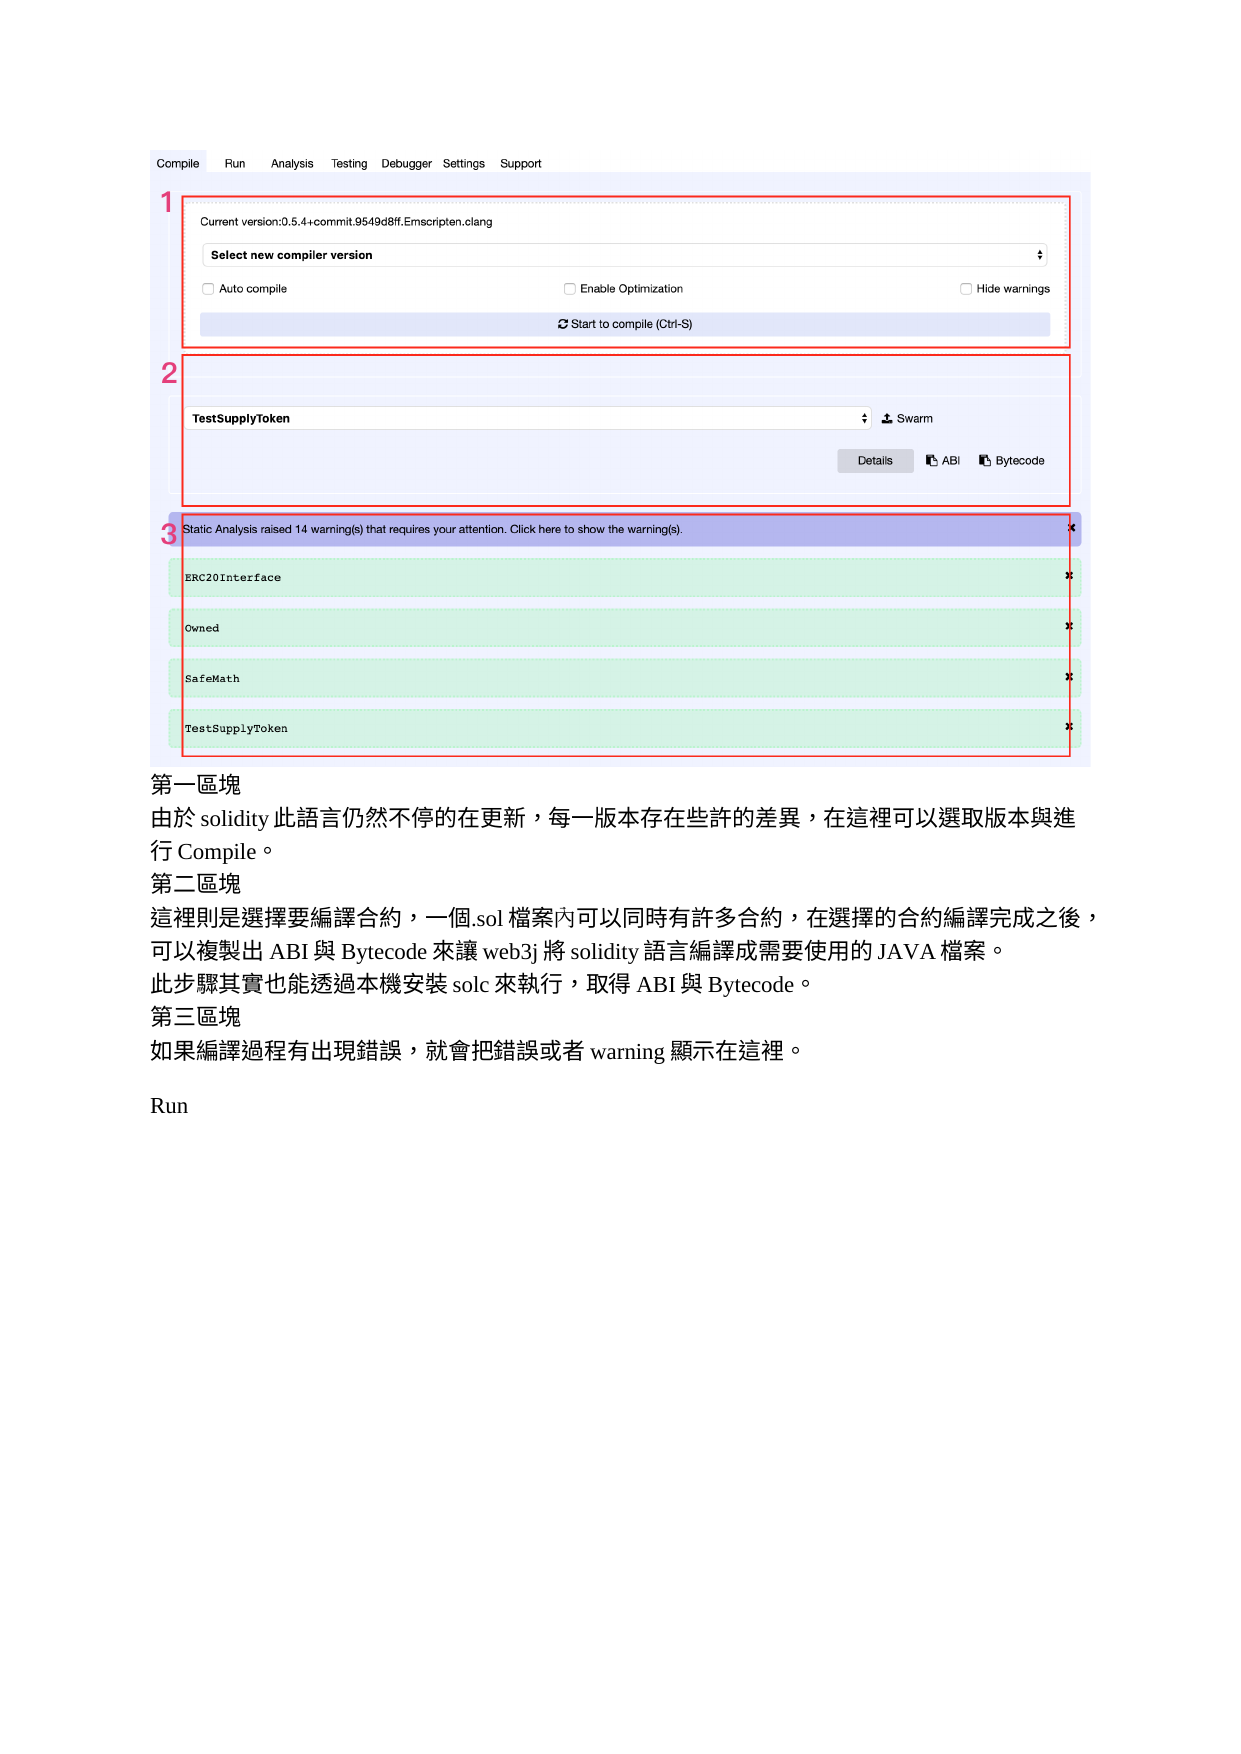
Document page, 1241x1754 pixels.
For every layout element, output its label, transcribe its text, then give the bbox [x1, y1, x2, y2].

text 由於solidity此語言仍然不停的在更新，每一版本存在些許的差異，在這裡可以選取版本與進行Compile。 [150, 800, 1090, 866]
text 如果編譯過程有出現錯誤，就會把錯誤或者warning顯示在這裡。 [150, 1032, 1090, 1066]
picture [150, 150, 1091, 767]
text 這裡則是選擇要編譯合約，一個.sol檔案內可以同時有許多合約，在選擇的合約編譯完成之後，可以複製出ABI與Bytecode來讓web3j將solidity語言編譯成需要使用的JAVA檔案。 [150, 899, 1090, 966]
text 第三區塊 [150, 999, 1090, 1032]
text 第一區塊 [150, 767, 1090, 800]
text 此步驟其實也能透過本機安裝solc來執行，取得ABI與Bytecode。 [150, 966, 1090, 999]
text Run [150, 1092, 1090, 1118]
text 第二區塊 [150, 866, 1090, 899]
